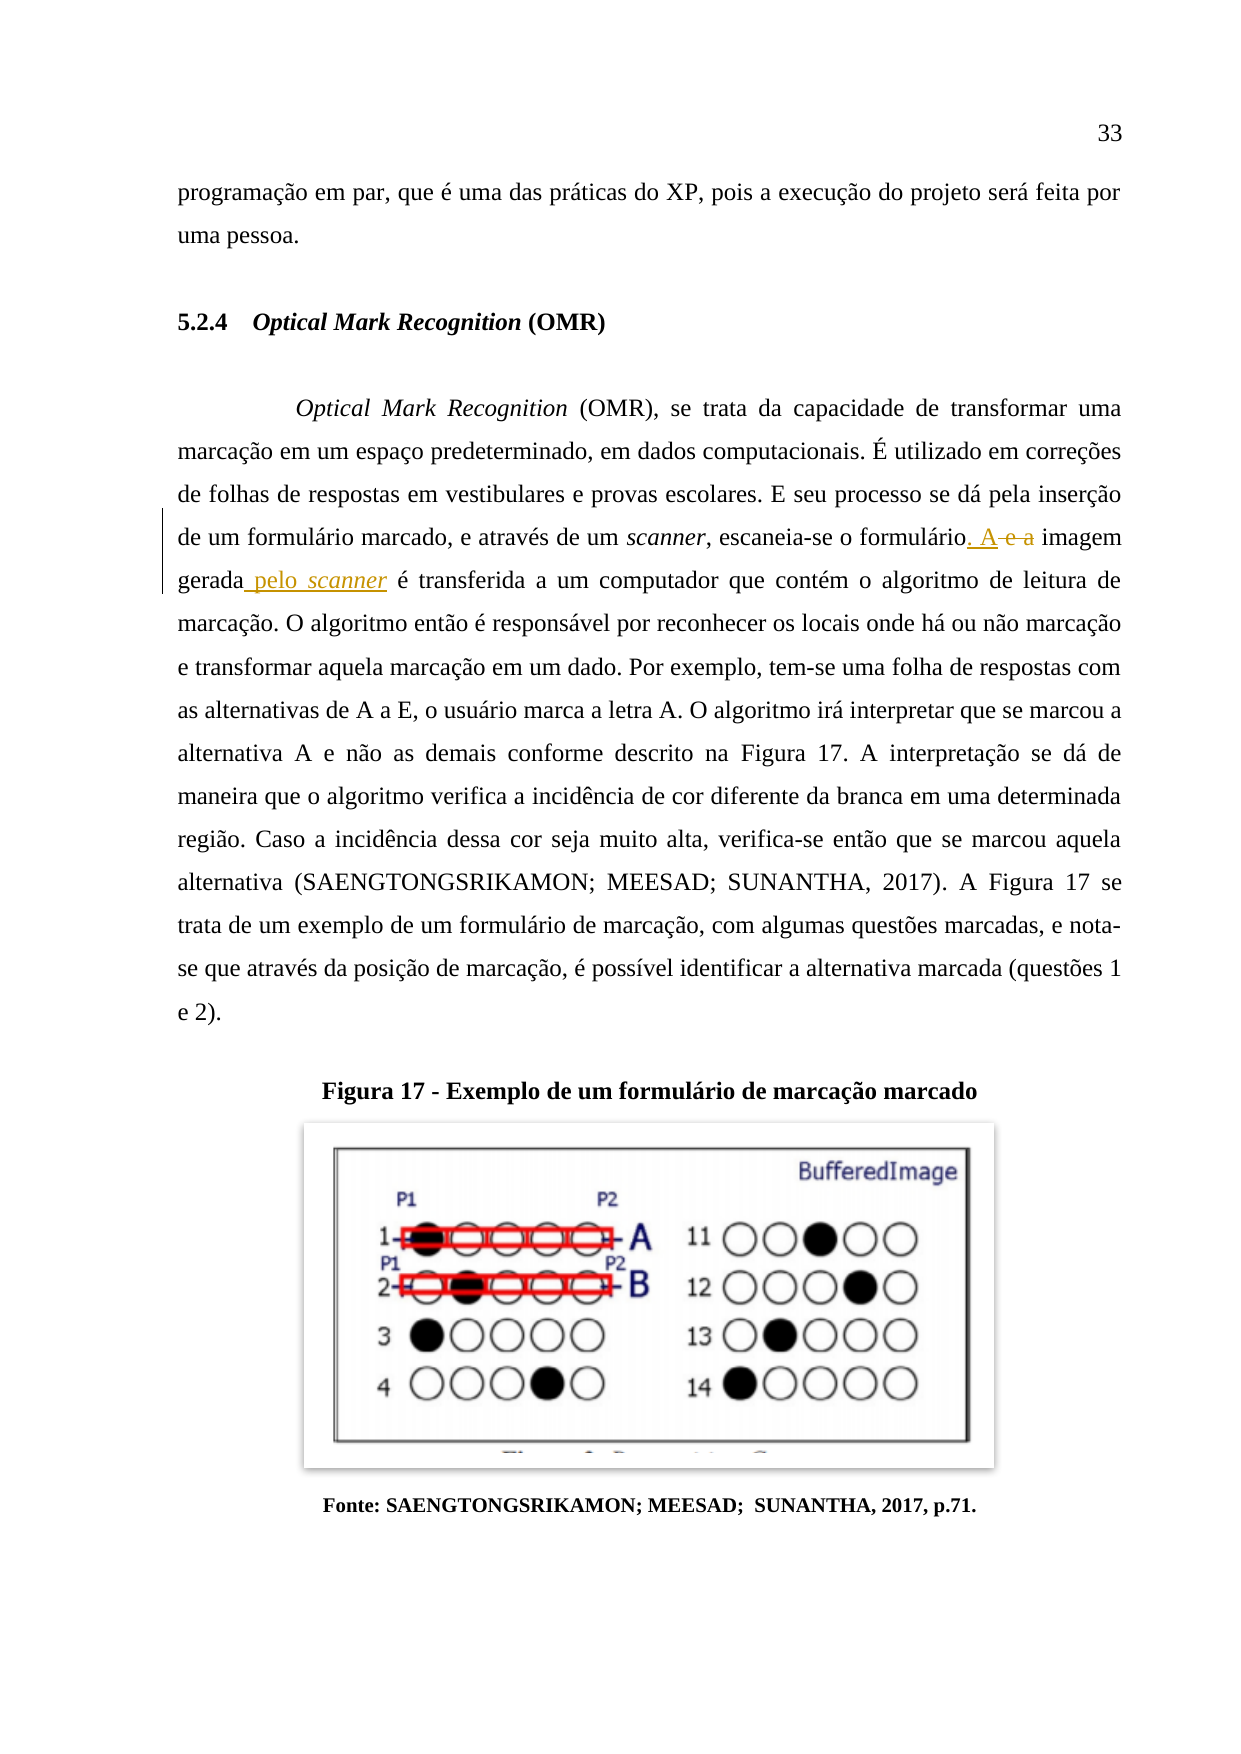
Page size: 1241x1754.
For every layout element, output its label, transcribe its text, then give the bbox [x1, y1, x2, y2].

subtitle Optical Mark Recognition (OMR) [177, 307, 1122, 335]
text Fonte: SAENGTONGSRIKAMON; MEESAD; SUNANTHA, 2017, p.71. [177, 1493, 1122, 1517]
text Figura 17 - Exemplo de um formulário de marcação marcado [177, 1076, 1122, 1104]
picture [318, 1138, 979, 1453]
text Optical Mark Recognition (OMR), se trata da capacidade de transformar uma marcação em um espaço predeterminado, em dados computacionais. É utilizado em correções de folhas de respostas em vestibulares e provas escolares. E seu processo se dá pela inserção de um formulário marcado, e através de um scanner, escaneia-se o formulário imagem gerada é transferida a um computador que contém o algoritmo de leitura de marcação. O algoritmo então é responsável por reconhecer os locais onde há ou não marcação e transformar aquela marcação em um dado. Por exemplo, tem-se uma folha de respostas com as alternativas de A a E, o usuário marca a letra A. O algoritmo irá interpretar que se marcou a alternativa A e não as demais conforme descrito na Figura 17. A interpretação se dá de maneira que o algoritmo verifica a incidência de cor diferente da branca em uma determinada região. Caso a incidência dessa cor seja muito alta, verifica-se então que se marcou aquela alternativa . A Figura 17 se trata de um exemplo de um formulário de marcação, com algumas questões marcadas, e nota-se que através da posição de marcação, é possível identificar a alternativa marcada (questões 1 e 2). [177, 393, 1122, 1025]
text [177, 177, 1122, 249]
